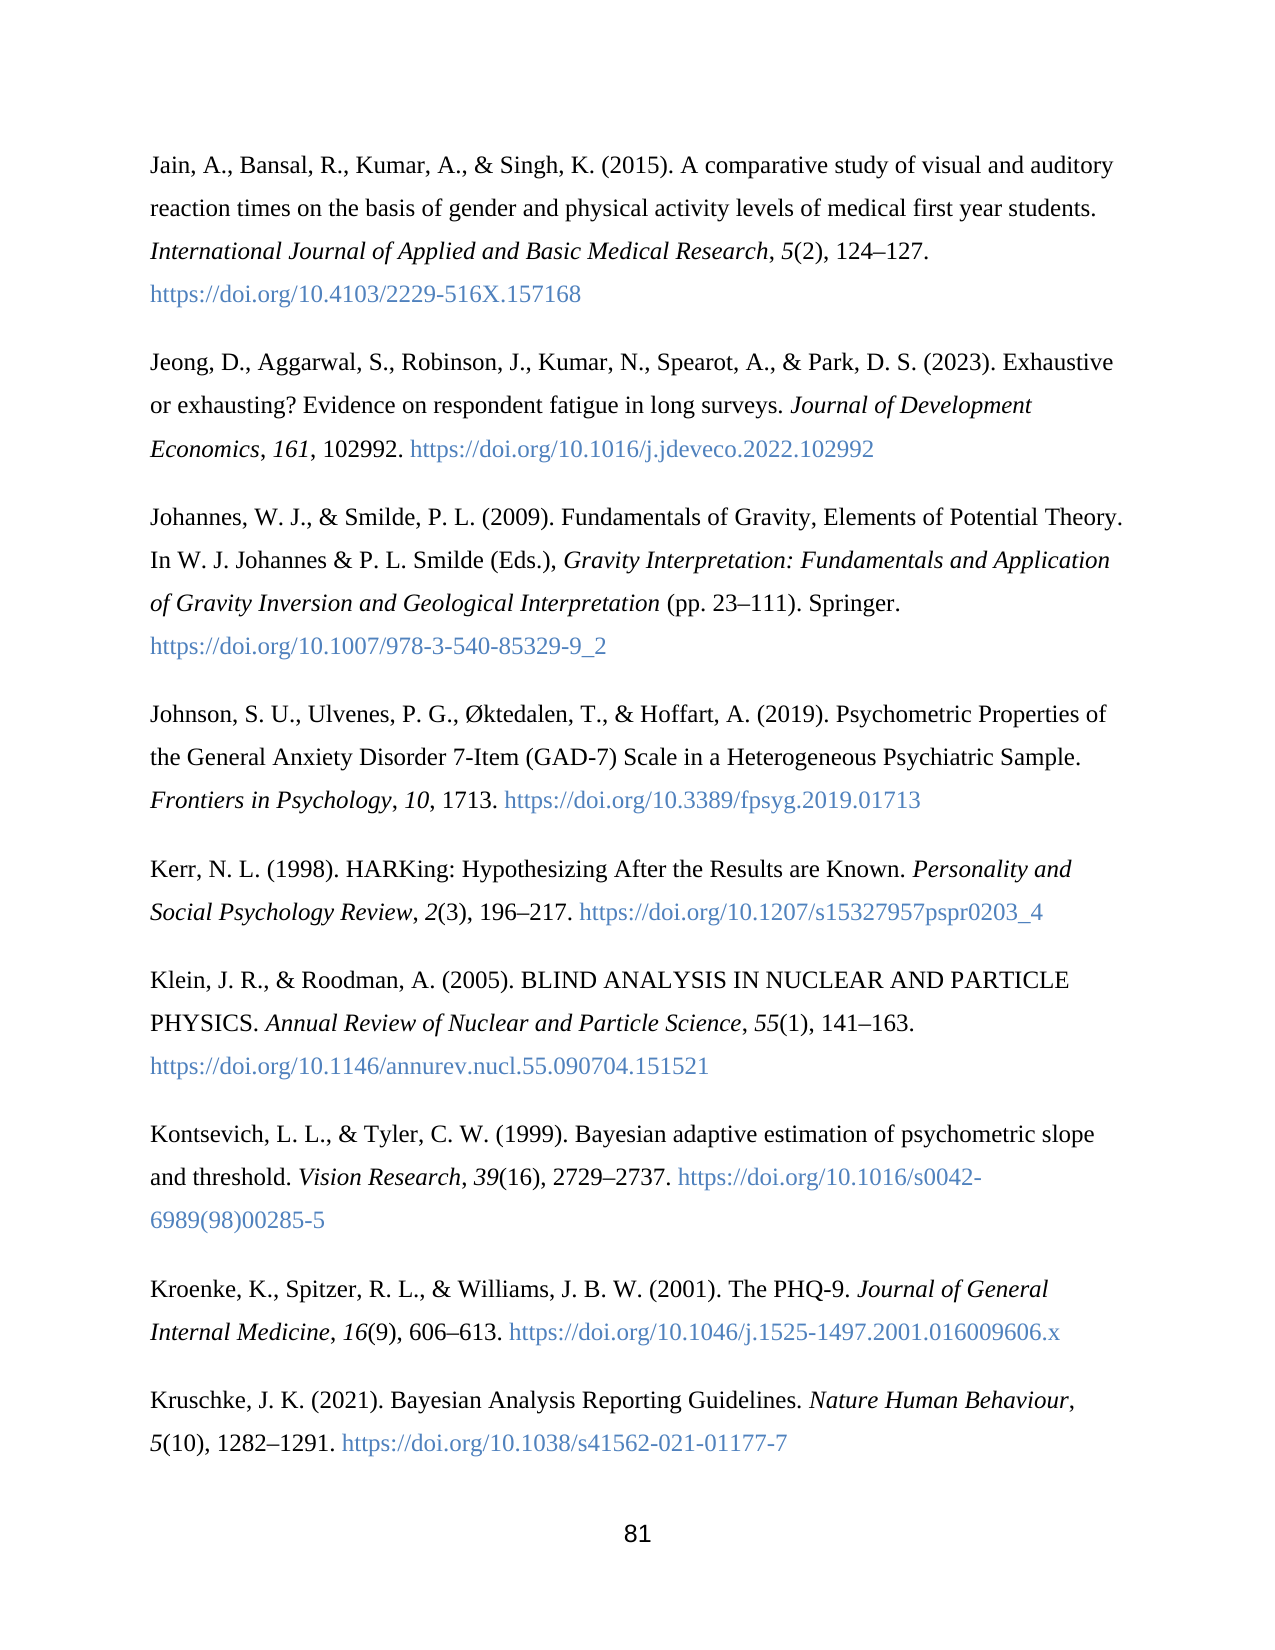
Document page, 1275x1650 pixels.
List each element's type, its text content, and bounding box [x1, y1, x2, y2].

text Klein, J. R., & Roodman, A. (2005). BLIND ANALYSIS IN NUCLEAR AND PARTICLE PHYSICS. Annual Review of Nuclear and Particle Science, 55(1), 141–163. https://doi.org/10.1146/annurev.nucl.55.090704.151521 [150, 965, 1125, 1080]
text Johannes, W. J., & Smilde, P. L. (2009). Fundamentals of Gravity, Elements of Potential Theory. In W. J. Johannes & P. L. Smilde (Eds.), Gravity Interpretation: Fundamentals and Application of Gravity Inversion and Geological Interpretation (pp. 23–111). Springer. https://doi.org/10.1007/978-3-540-85329-9_2 [150, 502, 1125, 660]
text Kerr, N. L. (1998). HARKing: Hypothesizing After the Results are Known. Personality and Social Psychology Review, 2(3), 196–217. https://doi.org/10.1207/s15327957pspr0203_4 [150, 854, 1125, 926]
text Kroenke, K., Spitzer, R. L., & Williams, J. B. W. (2001). The PHQ-9. Journal of General Internal Medicine, 16(9), 606–613. https://doi.org/10.1046/j.1525-1497.2001.016009606.x [150, 1274, 1125, 1346]
text Jain, A., Bansal, R., Kumar, A., & Singh, K. (2015). A comparative study of visual and auditory reaction times on the basis of gender and physical activity levels of medical first year students. International Journal of Applied and Basic Medical Research, 5(2), 124–127. https://doi.org/10.4103/2229-516X.157168 [150, 150, 1125, 308]
text Kruschke, J. K. (2021). Bayesian Analysis Reporting Guidelines. Nature Human Behaviour, 5(10), 1282–1291. https://doi.org/10.1038/s41562-021-01177-7 [150, 1385, 1125, 1457]
text Kontsevich, L. L., & Tyler, C. W. (1999). Bayesian adaptive estimation of psychometric slope and threshold. Vision Research, 39(16), 2729–2737. https://doi.org/10.1016/s0042-6989(98)00285-5 [150, 1119, 1125, 1234]
text Jeong, D., Aggarwal, S., Robinson, J., Kumar, N., Spearot, A., & Park, D. S. (2023). Exhaustive or exhausting? Evidence on respondent fatigue in long surveys. Journal of Development Economics, 161, 102992. https://doi.org/10.1016/j.jdeveco.2022.102992 [150, 347, 1125, 462]
text Johnson, S. U., Ulvenes, P. G., Øktedalen, T., & Hoffart, A. (2019). Psychometric Properties of the General Anxiety Disorder 7-Item (GAD-7) Scale in a Heterogeneous Psychiatric Sample. Frontiers in Psychology, 10, 1713. https://doi.org/10.3389/fpsyg.2019.01713 [150, 699, 1125, 814]
